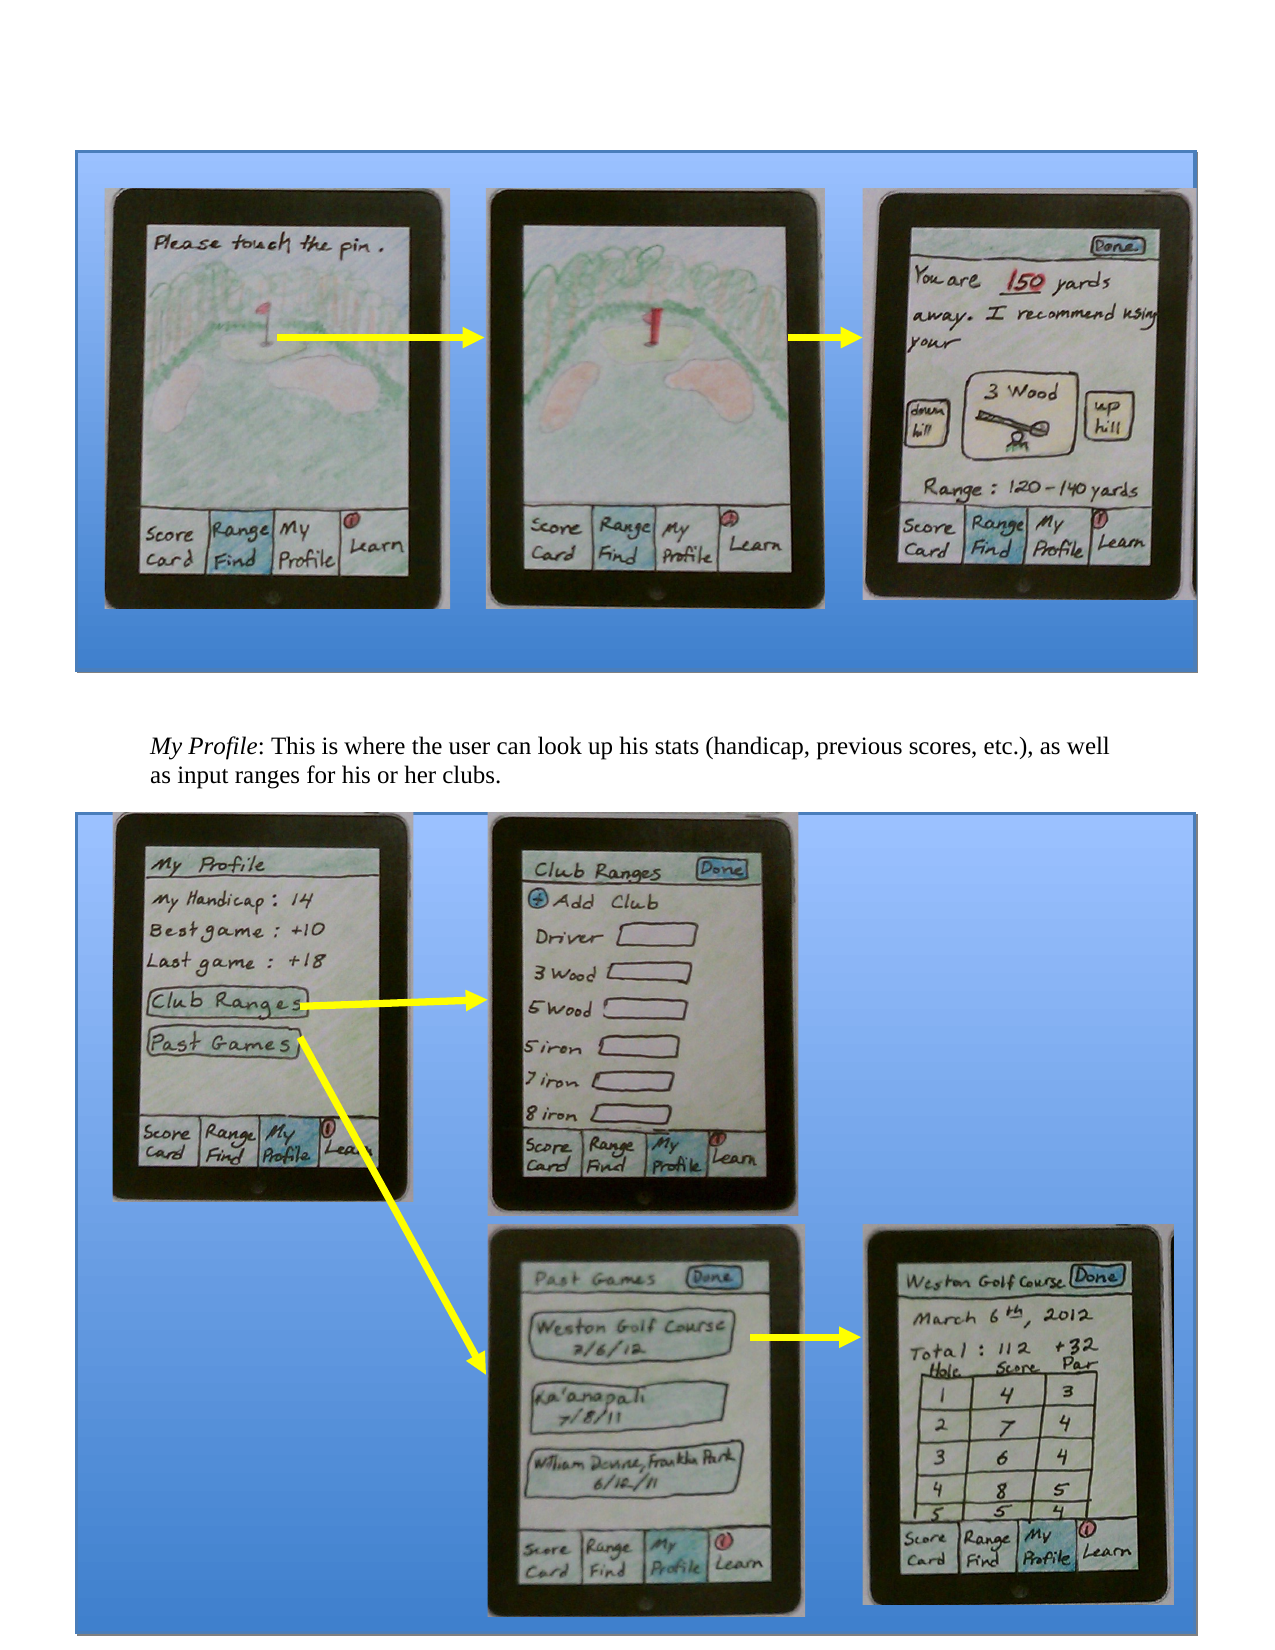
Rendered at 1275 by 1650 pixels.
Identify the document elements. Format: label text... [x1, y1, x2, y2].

picture [104, 188, 451, 609]
picture [862, 1224, 1174, 1605]
picture [112, 812, 414, 1202]
text My Profile: This is where the user can look up his stats (handicap, previous scores, etc.), as well as input ranges for his or her clubs. [150, 731, 1125, 788]
picture [487, 812, 799, 1216]
picture [862, 188, 1197, 600]
picture [485, 188, 825, 609]
picture [487, 1224, 805, 1617]
